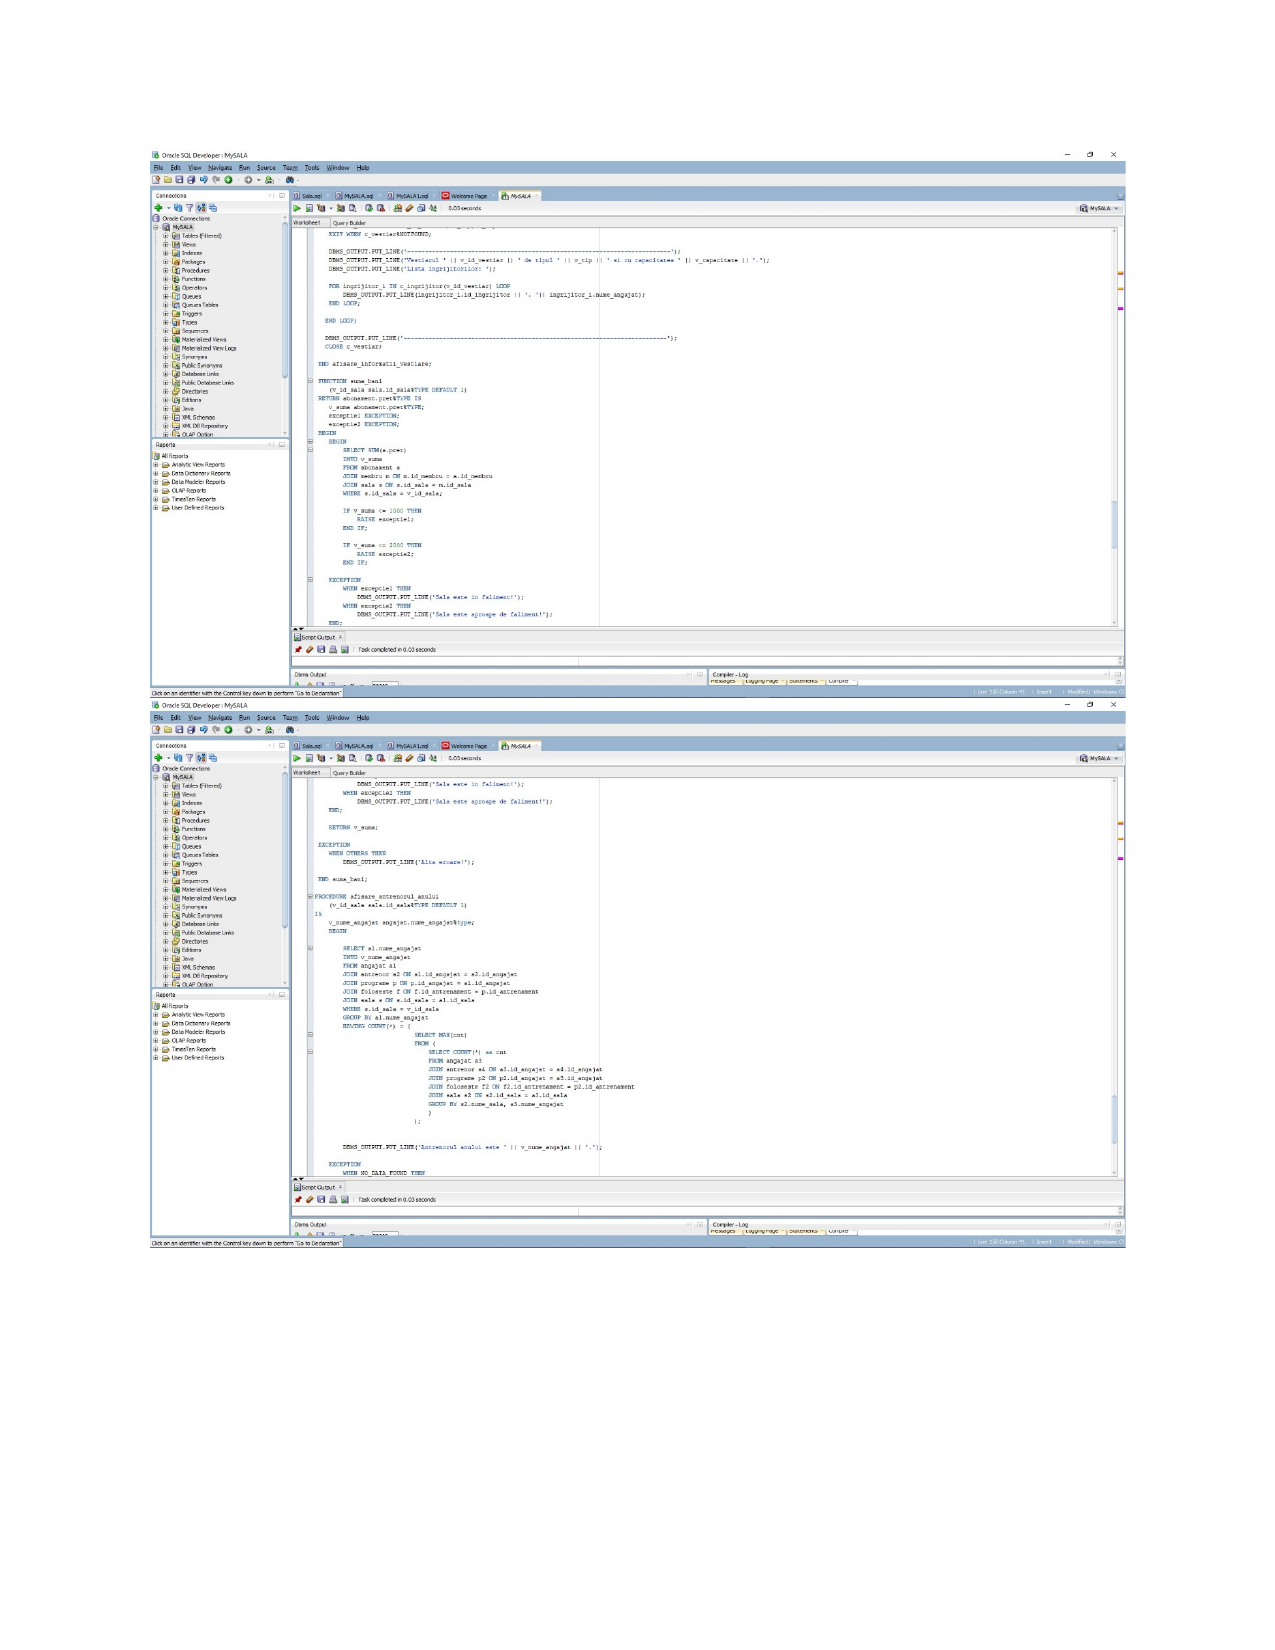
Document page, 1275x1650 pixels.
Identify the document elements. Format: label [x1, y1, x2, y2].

picture [150, 150, 1126, 698]
picture [150, 699, 1126, 1248]
